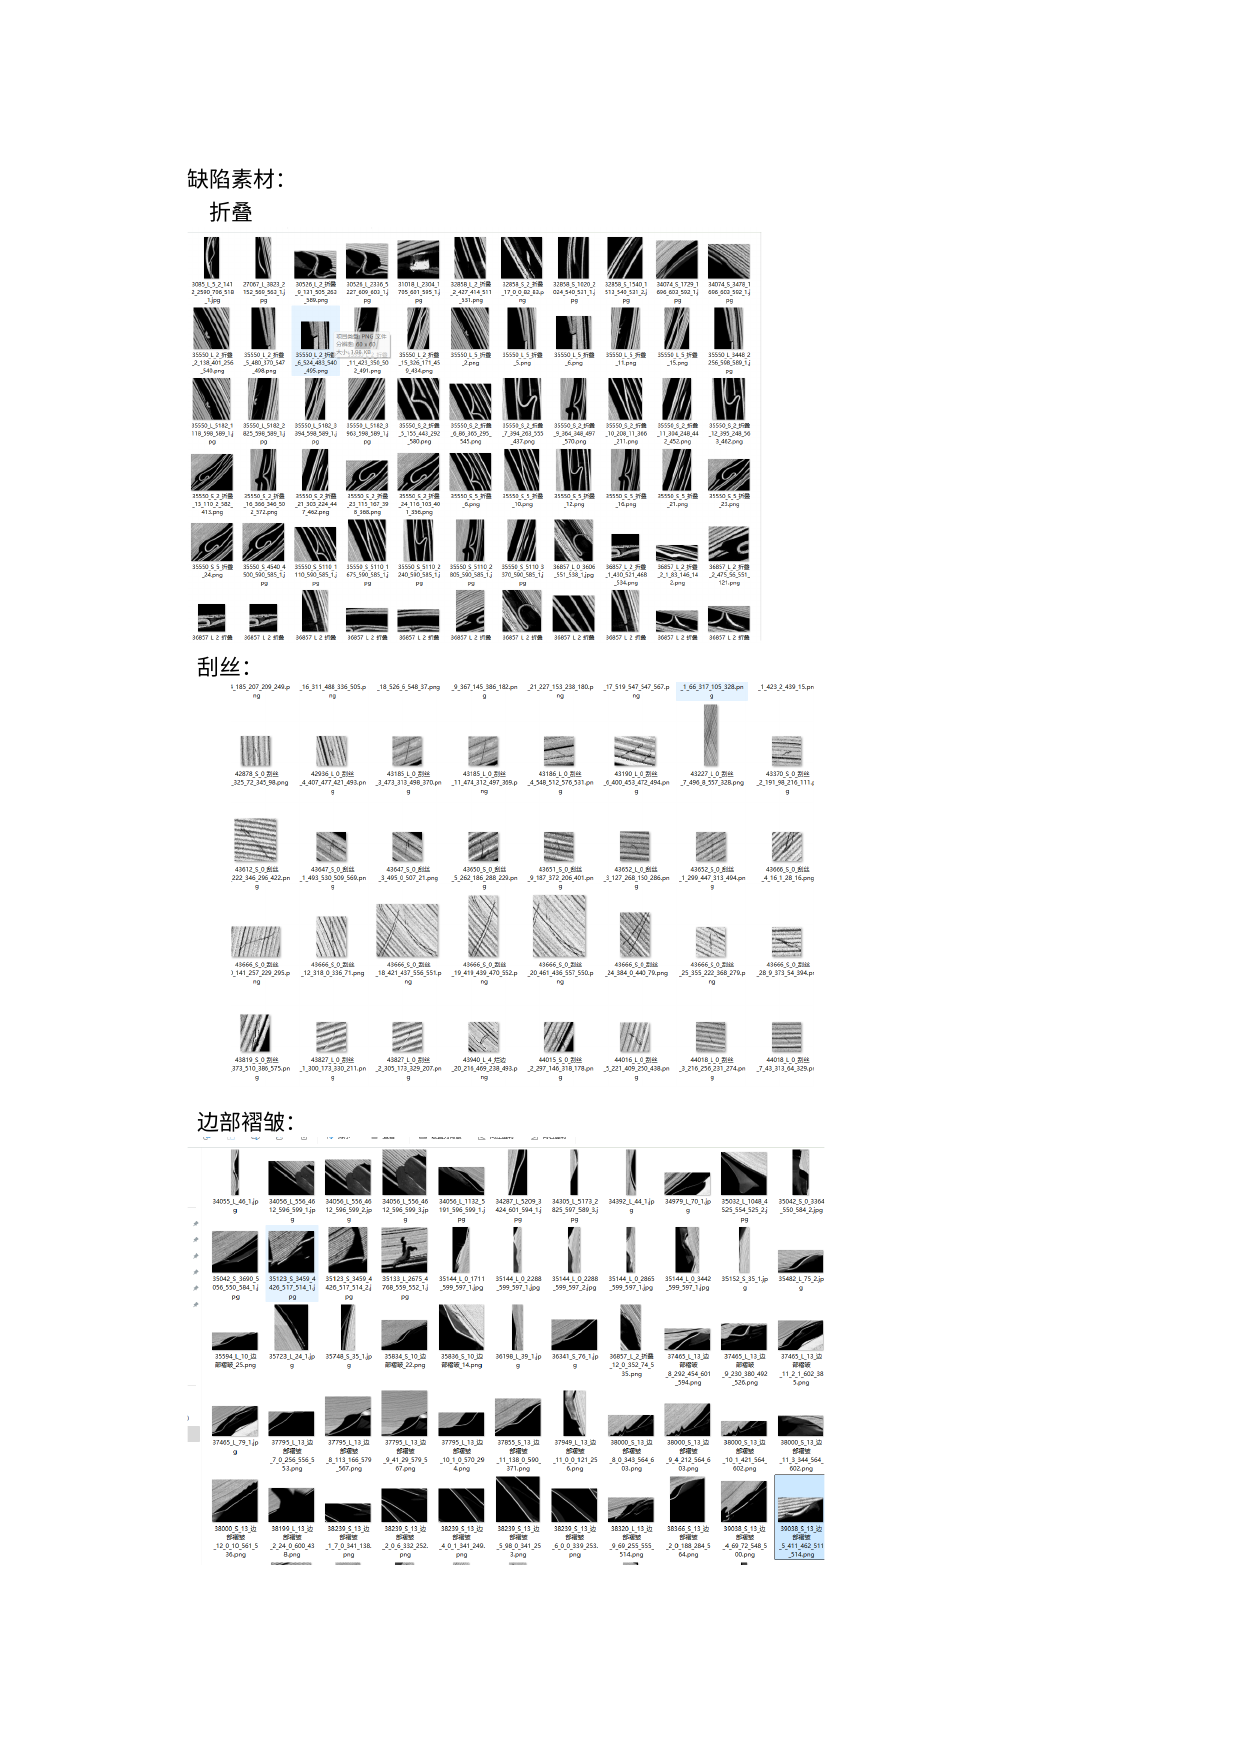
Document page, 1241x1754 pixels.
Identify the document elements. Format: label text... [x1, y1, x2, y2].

picture [187, 227, 762, 643]
text 折叠 [187, 194, 1053, 227]
text 边部褶皱： [187, 1104, 1053, 1137]
picture [187, 1137, 825, 1565]
text 缺陷素材： [187, 162, 1053, 194]
picture [231, 682, 814, 1087]
text 刮丝： [187, 649, 1053, 682]
